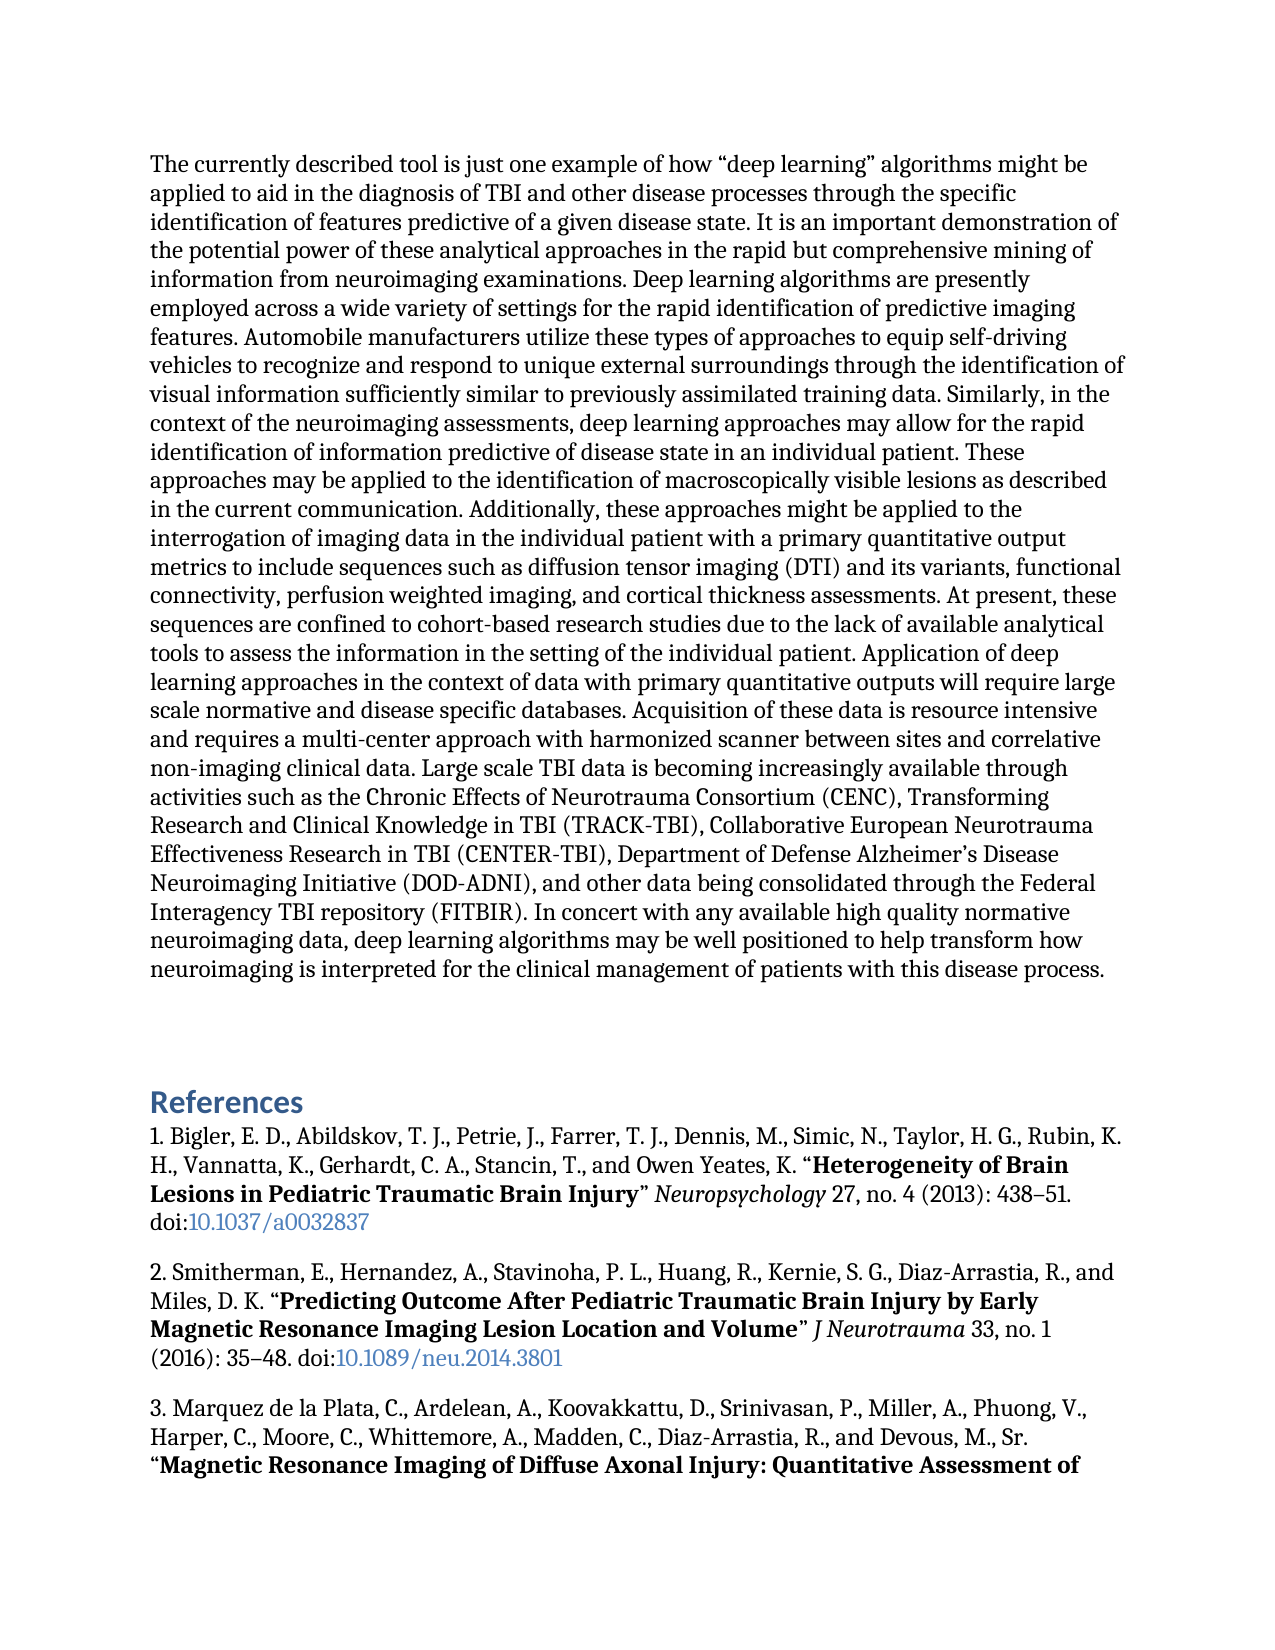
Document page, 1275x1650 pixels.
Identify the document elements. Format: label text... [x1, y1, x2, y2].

text 2. Smitherman, E., Hernandez, A., Stavinoha, P. L., Huang, R., Kernie, S. G., Diaz-Arrastia, R., and Miles, D. K. “Predicting Outcome After Pediatric Traumatic Brain Injury by Early Magnetic Resonance Imaging Lesion Location and Volume” J Neurotrauma 33, no. 1 (2016): 35–48. doi:10.1089/neu.2014.3801 [150, 1258, 1125, 1373]
text 1. Bigler, E. D., Abildskov, T. J., Petrie, J., Farrer, T. J., Dennis, M., Simic, N., Taylor, H. G., Rubin, K. H., Vannatta, K., Gerhardt, C. A., Stancin, T., and Owen Yeates, K. “Heterogeneity of Brain Lesions in Pediatric Traumatic Brain Injury” Neuropsychology 27, no. 4 (2013): 438–51. doi:10.1037/a0032837 [150, 1122, 1125, 1237]
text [150, 1394, 1125, 1480]
text The currently described tool is just one example of how “deep learning” algorithms might be applied to aid in the diagnosis of TBI and other disease processes through the specific identification of features predictive of a given disease state. It is an important demonstration of the potential power of these analytical approaches in the rapid but comprehensive mining of information from neuroimaging examinations. Deep learning algorithms are presently employed across a wide variety of settings for the rapid identification of predictive imaging features. Automobile manufacturers utilize these types of approaches to equip self-driving vehicles to recognize and respond to unique external surroundings through the identification of visual information sufficiently similar to previously assimilated training data. Similarly, in the context of the neuroimaging assessments, deep learning approaches may allow for the rapid identification of information predictive of disease state in an individual patient. These approaches may be applied to the identification of macroscopically visible lesions as described in the current communication. Additionally, these approaches might be applied to the interrogation of imaging data in the individual patient with a primary quantitative output metrics to include sequences such as diffusion tensor imaging (DTI) and its variants, functional connectivity, perfusion weighted imaging, and cortical thickness assessments. At present, these sequences are confined to cohort-based research studies due to the lack of available analytical tools to assess the information in the setting of the individual patient. Application of deep learning approaches in the context of data with primary quantitative outputs will require large scale normative and disease specific databases. Acquisition of these data is resource intensive and requires a multi-center approach with harmonized scanner between sites and correlative non-imaging clinical data. Large scale TBI data is becoming increasingly available through activities such as the Chronic Effects of Neurotrauma Consortium (CENC), Transforming Research and Clinical Knowledge in TBI (TRACK-TBI), Collaborative European Neurotrauma Effectiveness Research in TBI (CENTER-TBI), Department of Defense Alzheimer’s Disease Neuroimaging Initiative (DOD-ADNI), and other data being consolidated through the Federal Interagency TBI repository (FITBIR). In concert with any available high quality normative neuroimaging data, deep learning algorithms may be well positioned to help transform how neuroimaging is interpreted for the clinical management of patients with this disease process. [150, 150, 1125, 984]
subtitle References [150, 1081, 1125, 1122]
